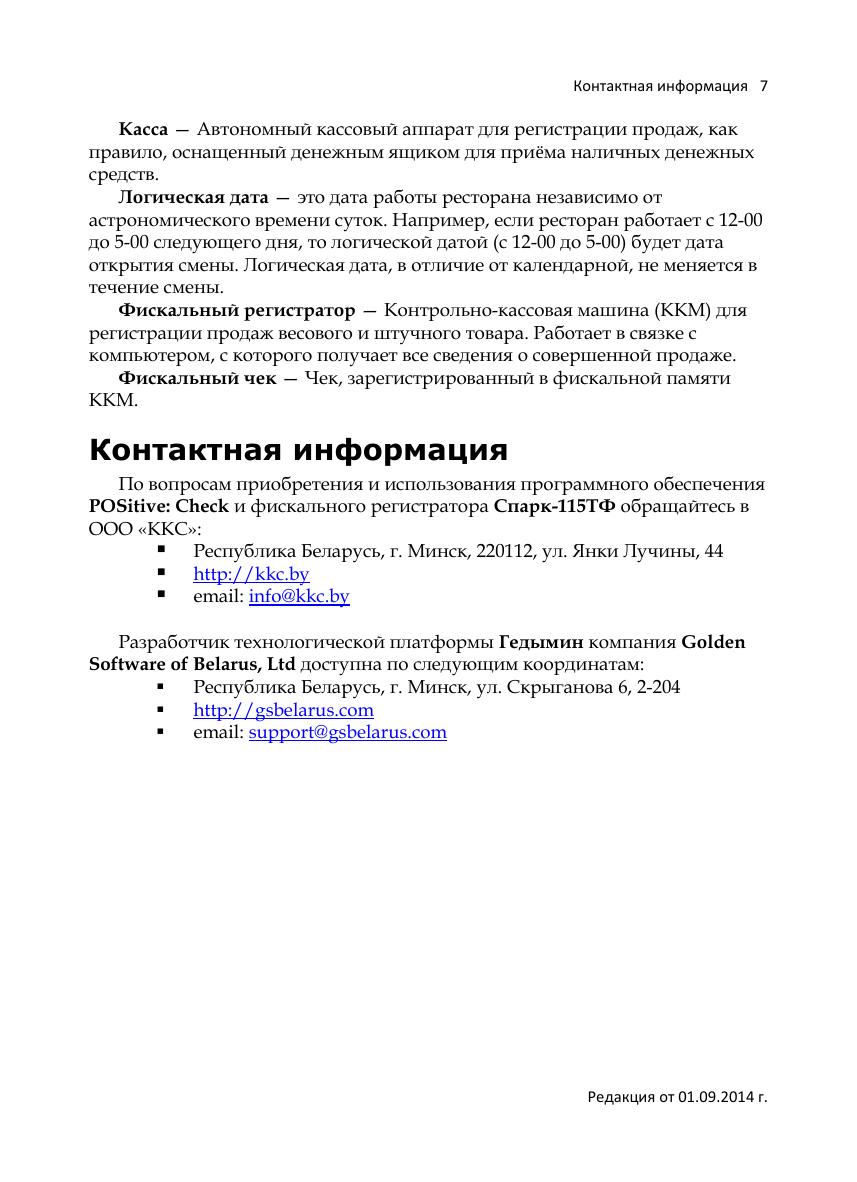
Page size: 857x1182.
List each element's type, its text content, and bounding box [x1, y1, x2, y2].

text По вопросам приобретения и использования программного обеспечения POSitive: Check и фискального регистратора Спарк-115ТФ обращайтесь в ООО «ККС»: [89, 473, 768, 540]
text http://kkc.by [156, 563, 768, 586]
text Касса — Автономный кассовый аппарат для регистрации продаж, как правило, оснащенный денежным ящиком для приёма наличных денежных средств. [89, 118, 768, 186]
text Республика Беларусь, г. Минск, ул. Скрыганова 6, 2-204 [156, 676, 768, 699]
text Фискальный регистратор — Контрольно-кассовая машина (ККМ) для регистрации продаж весового и штучного товара. Работает в связке с компьютером, с которого получает все сведения о совершенной продаже. [89, 299, 768, 367]
text email: info@kkc.by [156, 586, 768, 608]
subtitle Контактная информация [89, 431, 768, 466]
text Фискальный чек — Чек, зарегистрированный в фискальной памяти ККМ. [89, 367, 768, 412]
text http://gsbelarus.com [156, 699, 768, 721]
text Разработчик технологической платформы Гедымин компания Golden Software of Belarus, Ltd доступна по следующим координатам: [89, 631, 768, 676]
text Логическая дата — это дата работы ресторана независимо от астрономического времени суток. Например, если ресторан работает с 12-00 до 5-00 следующего дня, то логической датой (с 12-00 до 5-00) будет дата открытия смены. Логическая дата, в отличие от календарной, не меняется в течение смены. [89, 186, 768, 299]
text Республика Беларусь, г. Минск, 220112, ул. Янки Лучины, 44 [156, 540, 768, 563]
text email: support@gsbelarus.com [156, 721, 768, 744]
